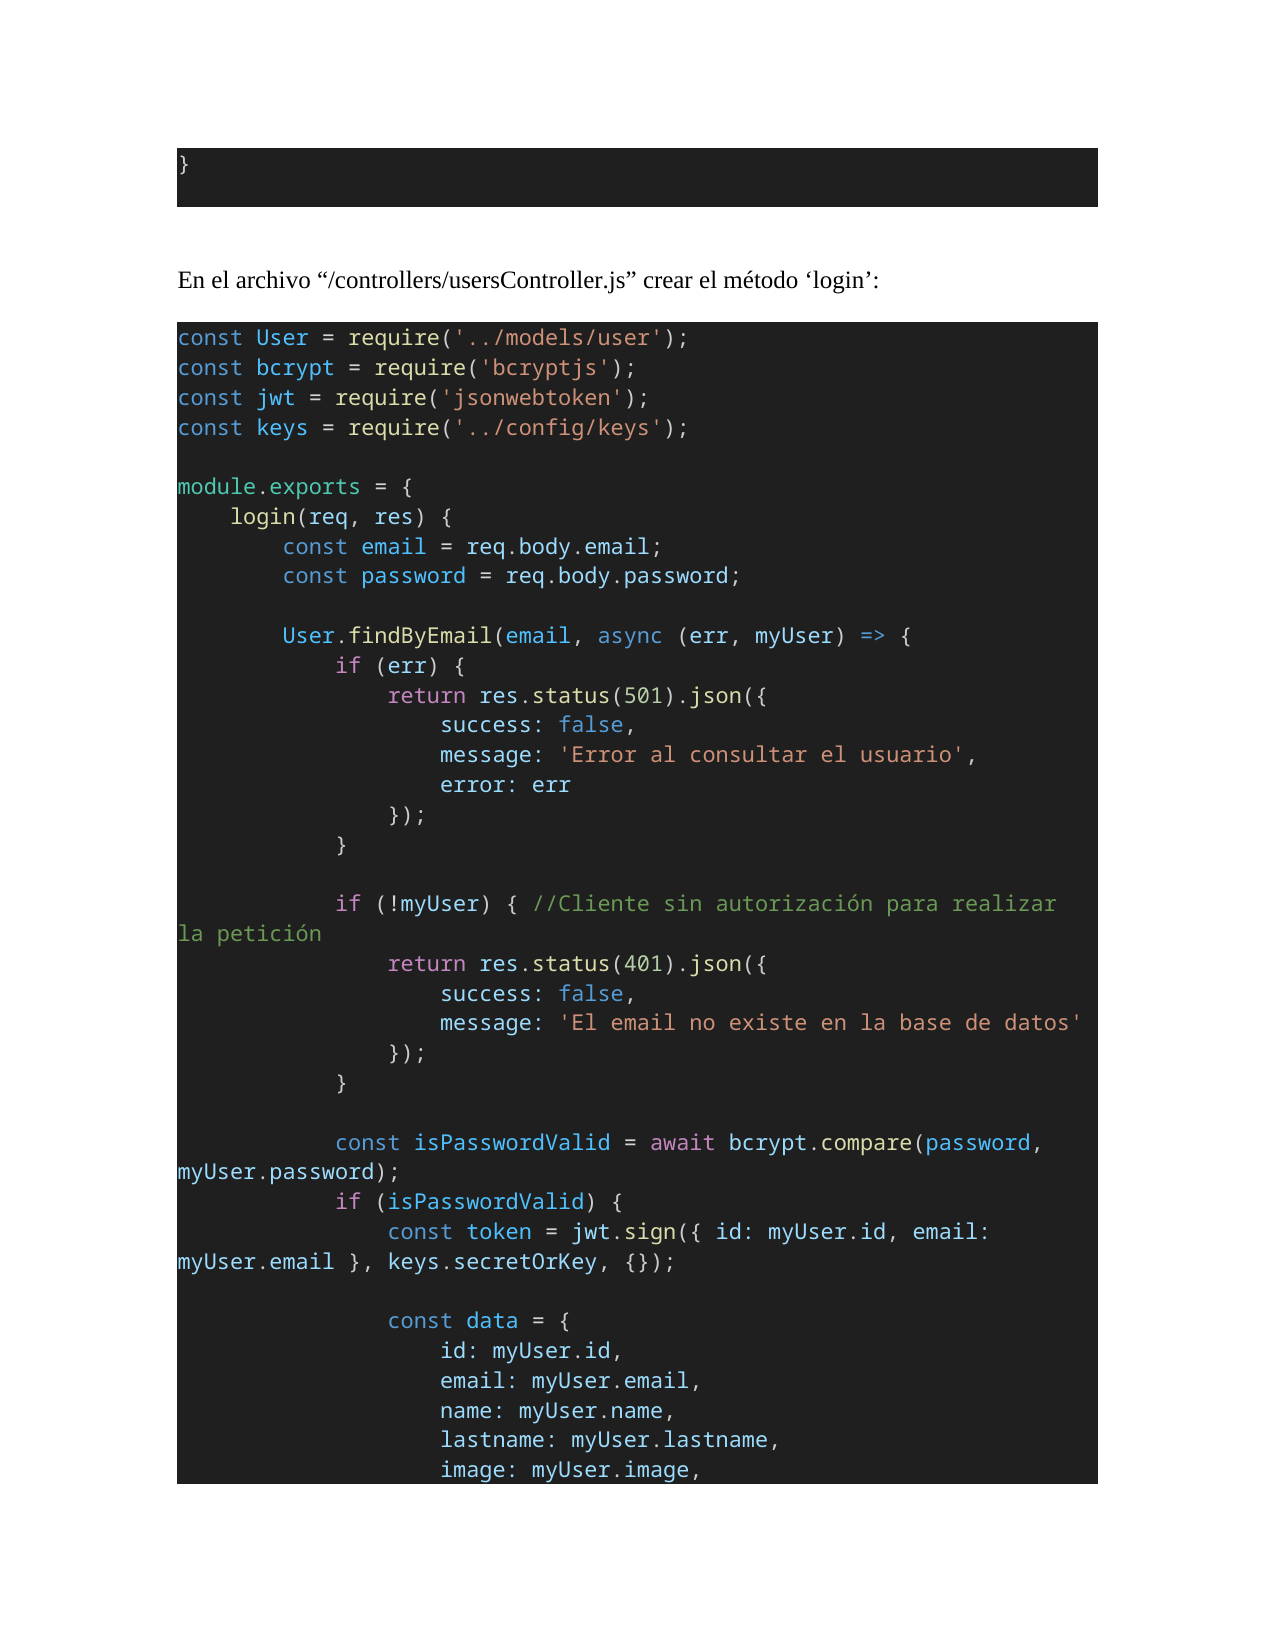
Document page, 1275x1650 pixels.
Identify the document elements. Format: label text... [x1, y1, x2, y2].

text const email = req.body.email; [177, 531, 1098, 561]
text const isPasswordValid = await bcrypt.compare(password, myUser.password); [177, 1127, 1098, 1186]
text } [177, 1067, 1098, 1097]
text } [177, 148, 1098, 177]
text if (isPasswordValid) { [177, 1186, 1098, 1216]
text return res.status(401).json({ [177, 948, 1098, 978]
text const password = req.body.password; [177, 561, 1098, 590]
text if (!myUser) { //Cliente sin autorización para realizar la petición [177, 888, 1098, 948]
text const keys = require('../config/keys'); [177, 412, 1098, 441]
text login(req, res) { [177, 501, 1098, 531]
text } [177, 829, 1098, 858]
text const data = { [177, 1305, 1098, 1335]
text if (err) { [177, 650, 1098, 680]
text success: false, [177, 978, 1098, 1007]
text const User = require('../models/user'); [177, 322, 1098, 352]
text name: myUser.name, [177, 1395, 1098, 1424]
text }); [177, 1037, 1098, 1067]
text success: false, [177, 709, 1098, 739]
text email: myUser.email, [177, 1365, 1098, 1395]
text message: 'El email no existe en la base de datos' [177, 1007, 1098, 1037]
text error: err [177, 769, 1098, 799]
text const jwt = require('jsonwebtoken'); [177, 382, 1098, 412]
text id: myUser.id, [177, 1335, 1098, 1365]
text lastname: myUser.lastname, [177, 1424, 1098, 1454]
text module.exports = { [177, 471, 1098, 501]
text const token = jwt.sign({ id: myUser.id, email: myUser.email }, keys.secretOrKey, {}); [177, 1216, 1098, 1276]
text image: myUser.image, [177, 1454, 1098, 1484]
text return res.status(501).json({ [177, 680, 1098, 709]
text En el archivo “/controllers/usersController.js” crear el método ‘login’: [177, 265, 1098, 293]
text message: 'Error al consultar el usuario', [177, 739, 1098, 769]
text User.findByEmail(email, async (err, myUser) => { [177, 620, 1098, 650]
text const bcrypt = require('bcryptjs'); [177, 352, 1098, 382]
text }); [177, 799, 1098, 829]
